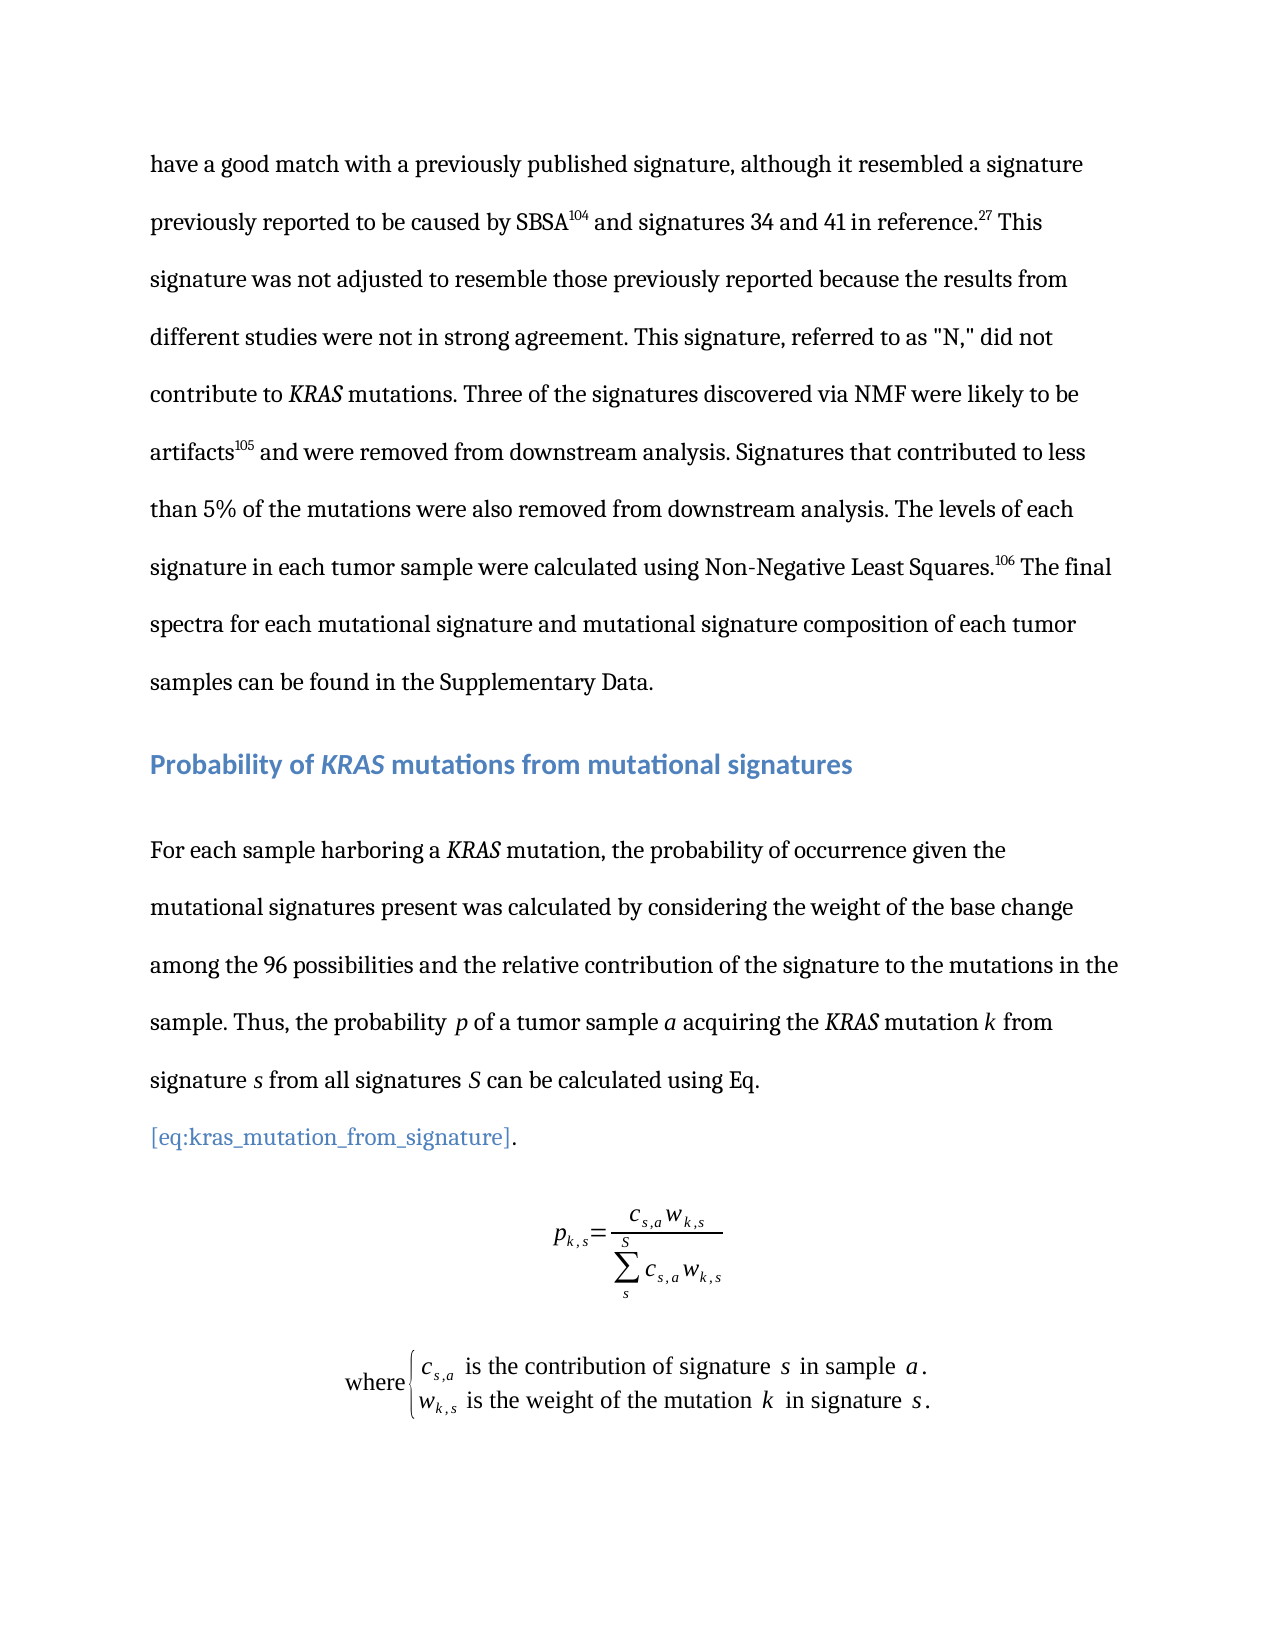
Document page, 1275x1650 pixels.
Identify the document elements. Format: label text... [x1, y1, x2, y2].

subtitle Probability of KRAS mutations from mutational signatures [150, 746, 1125, 781]
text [150, 150, 1125, 696]
text For each sample harboring a KRAS mutation, the probability of occurrence given the mutational signatures present was calculated by considering the weight of the base change among the 96 possibilities and the relative contribution of the signature to the mutations in the sample. Thus, the probability of a tumor sample acquiring the KRAS mutation from signature from all signatures can be calculated using Eq. [eq:kras_mutation_from_signature]. [150, 836, 1125, 1152]
